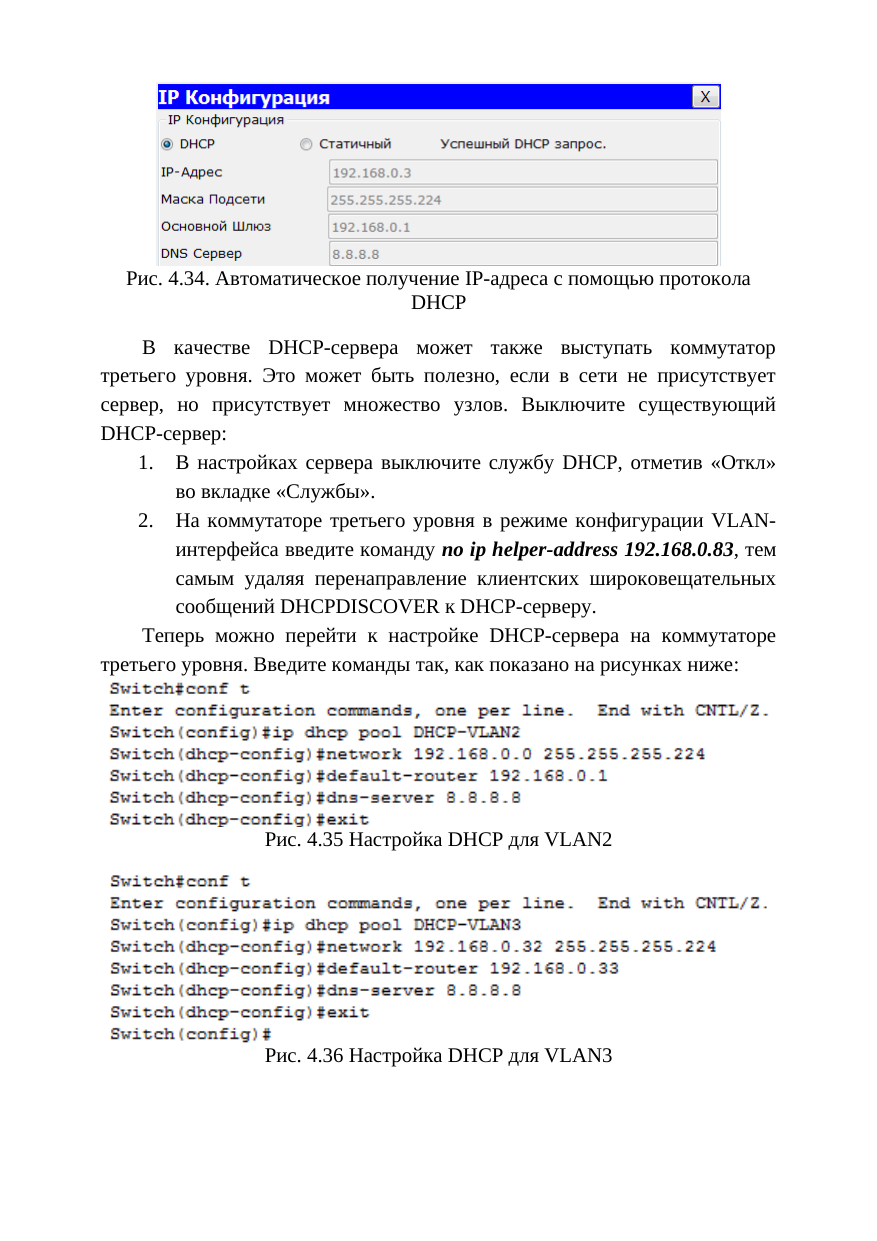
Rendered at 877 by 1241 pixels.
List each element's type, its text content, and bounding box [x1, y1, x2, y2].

picture [110, 871, 767, 1044]
text На коммутаторе третьего уровня в режиме конфигурации VLAN-интерфейса введите команду no ip helper-address 192.168.0.83, тем самым удаляя перенаправление клиентских широковещательных сообщений DHCPDISCOVER к DHCP-серверу. [138, 508, 777, 618]
picture [155, 82, 722, 266]
picture [108, 680, 769, 827]
list В настройках сервера выключите службу DHCP, отметив «Откл» во вкладке «Службы». [138, 450, 777, 503]
text В качестве DHCP-сервера может также выступать коммутатор третьего уровня. Это может быть полезно, если в сети не присутствует сервер, но присутствует множество узлов. Выключите существующий DHCP-сервер: [100, 334, 777, 445]
text Теперь можно перейти к настройке DHCP-сервера на коммутаторе третьего уровня. Введите команды так, как показано на рисунках ниже: [100, 623, 777, 676]
